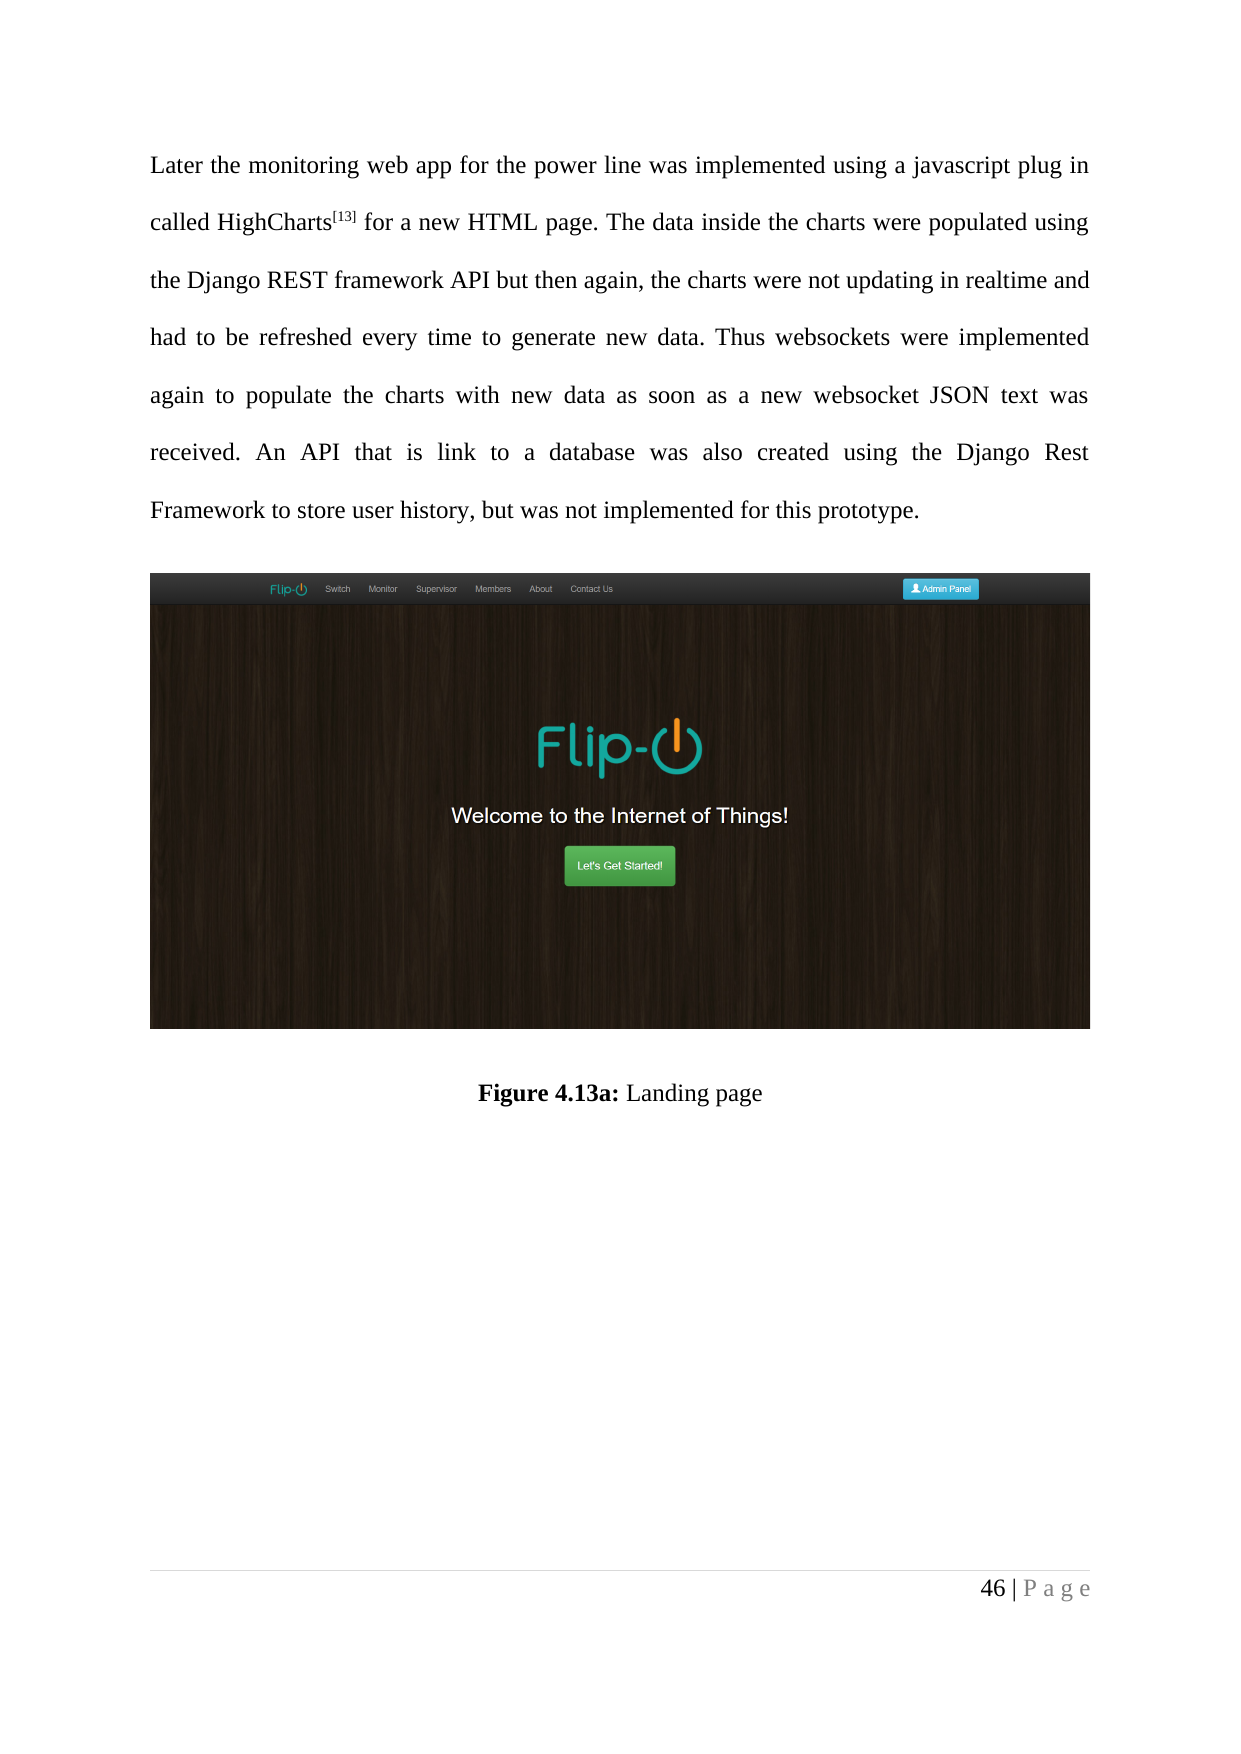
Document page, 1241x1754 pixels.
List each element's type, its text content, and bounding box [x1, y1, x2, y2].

picture [150, 573, 1091, 1029]
text Figure 4.13a: Landing page [150, 1078, 1090, 1107]
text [150, 150, 1090, 524]
